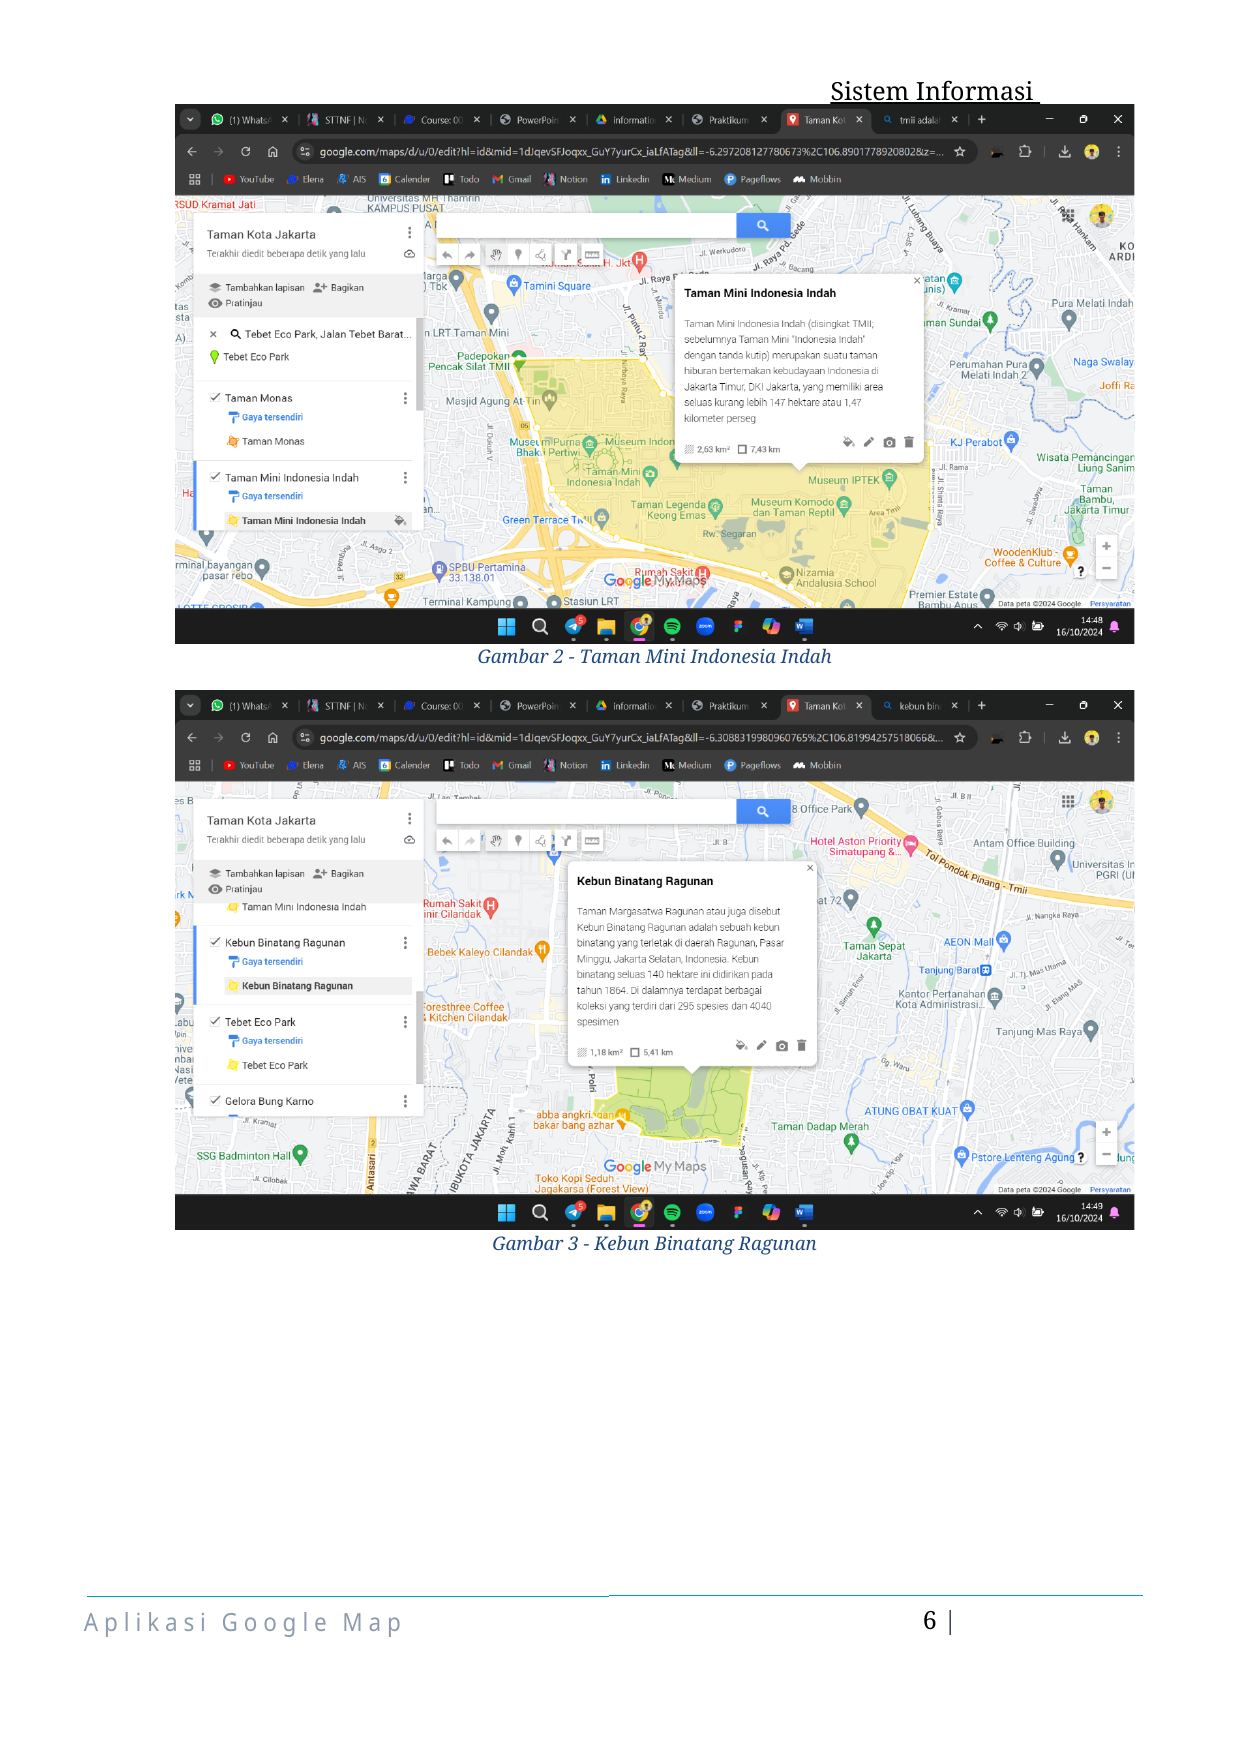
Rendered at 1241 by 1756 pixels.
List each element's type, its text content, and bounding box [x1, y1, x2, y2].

text Gambar 2 - Taman Mini Indonesia Indah [175, 644, 1134, 669]
picture [175, 104, 1135, 644]
picture [175, 690, 1135, 1230]
text Gambar 3 - Kebun Binatang Ragunan [175, 1230, 1134, 1255]
